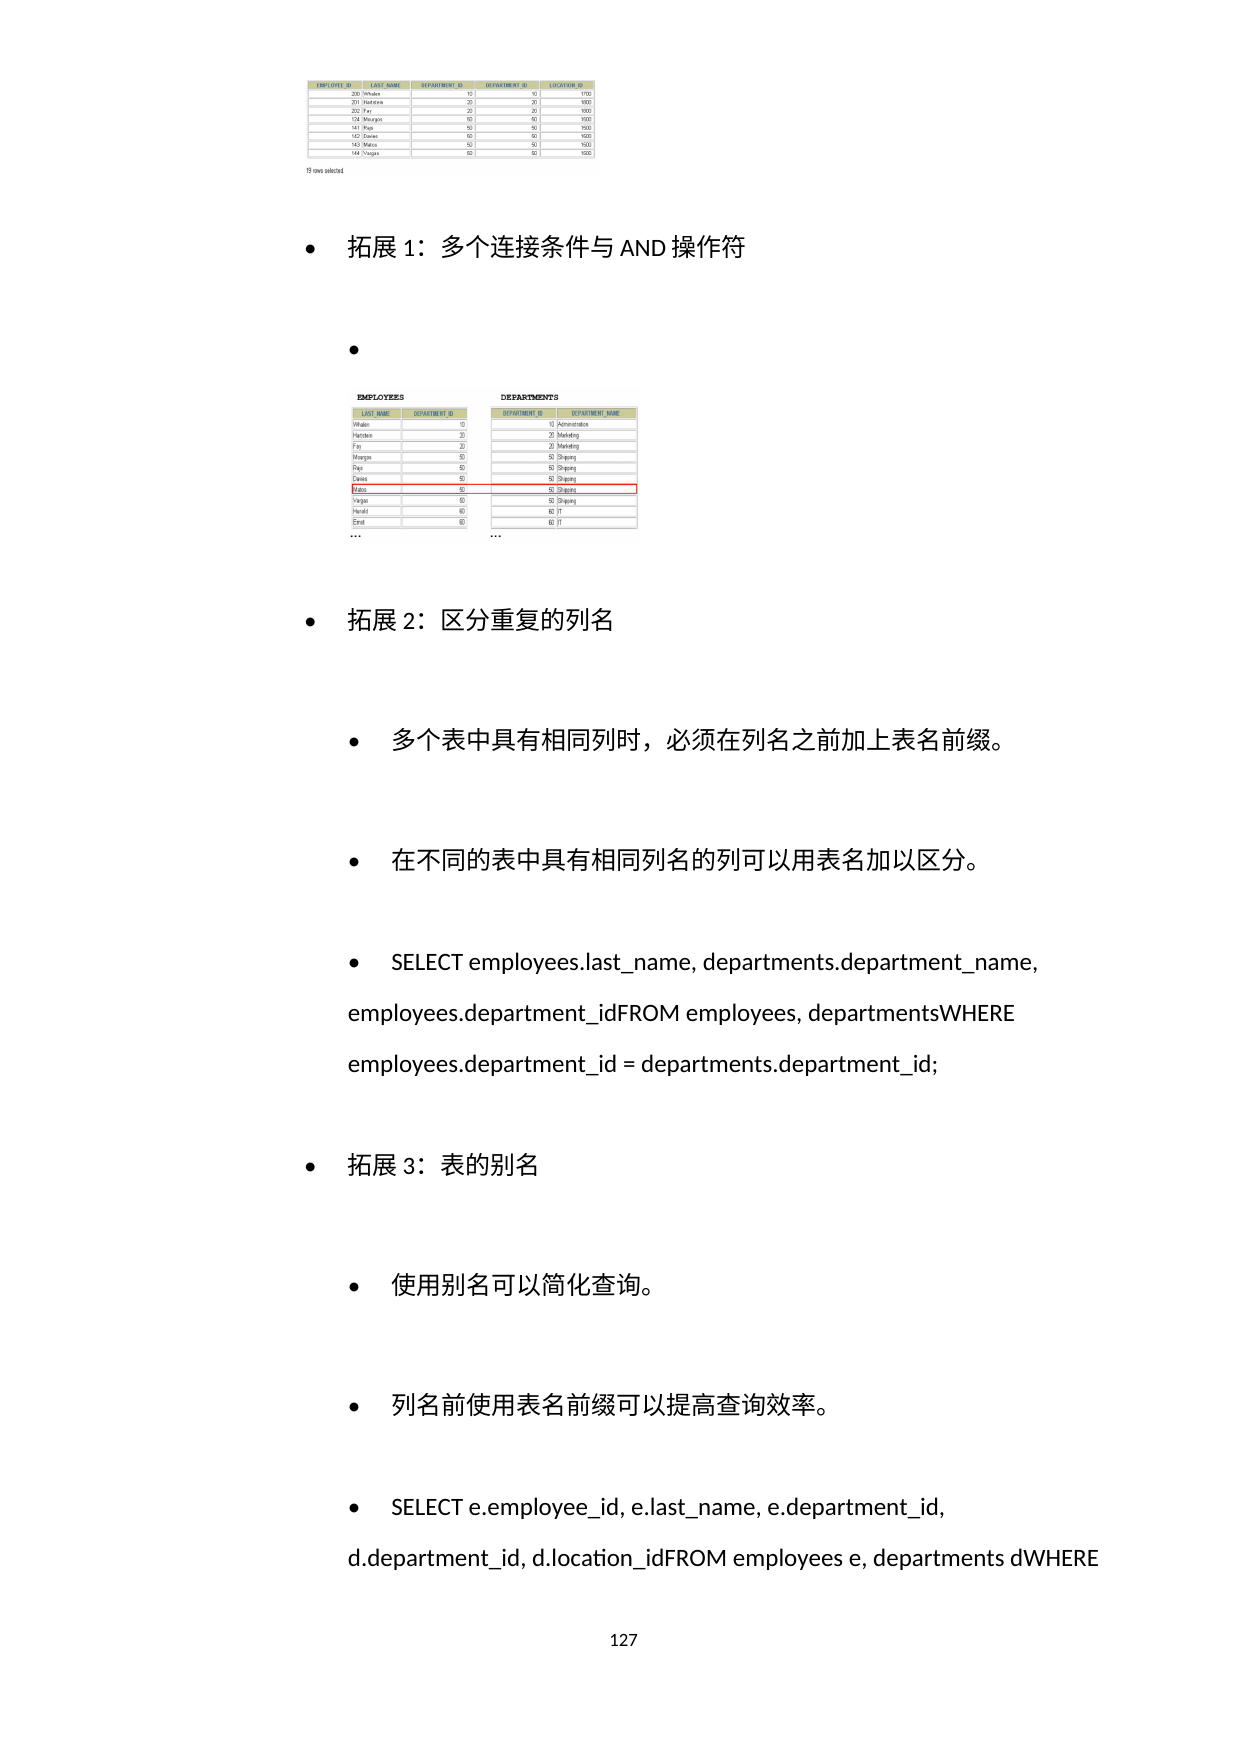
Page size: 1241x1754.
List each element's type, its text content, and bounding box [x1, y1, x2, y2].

text • 使用别名可以简化查询。 [348, 1249, 1118, 1317]
text • 拓展1：多个连接条件与AND操作符 [304, 212, 1118, 279]
text • [348, 332, 1118, 366]
text • 拓展2：区分重复的列名 [304, 584, 1118, 652]
text • 多个表中具有相同列时，必须在列名之前加上表名前缀。 [348, 704, 1118, 772]
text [348, 1489, 1118, 1574]
picture [347, 387, 643, 544]
text • SELECT employees.last_name, departments.department_name, employees.department_idFROM employees, departmentsWHERE employees.department_id = departments.department_id; [348, 944, 1118, 1080]
picture [303, 78, 599, 175]
text • 拓展3：表的别名 [304, 1129, 1118, 1197]
text • 列名前使用表名前缀可以提高查询效率。 [348, 1369, 1118, 1437]
text • 在不同的表中具有相同列名的列可以用表名加以区分。 [348, 824, 1118, 892]
